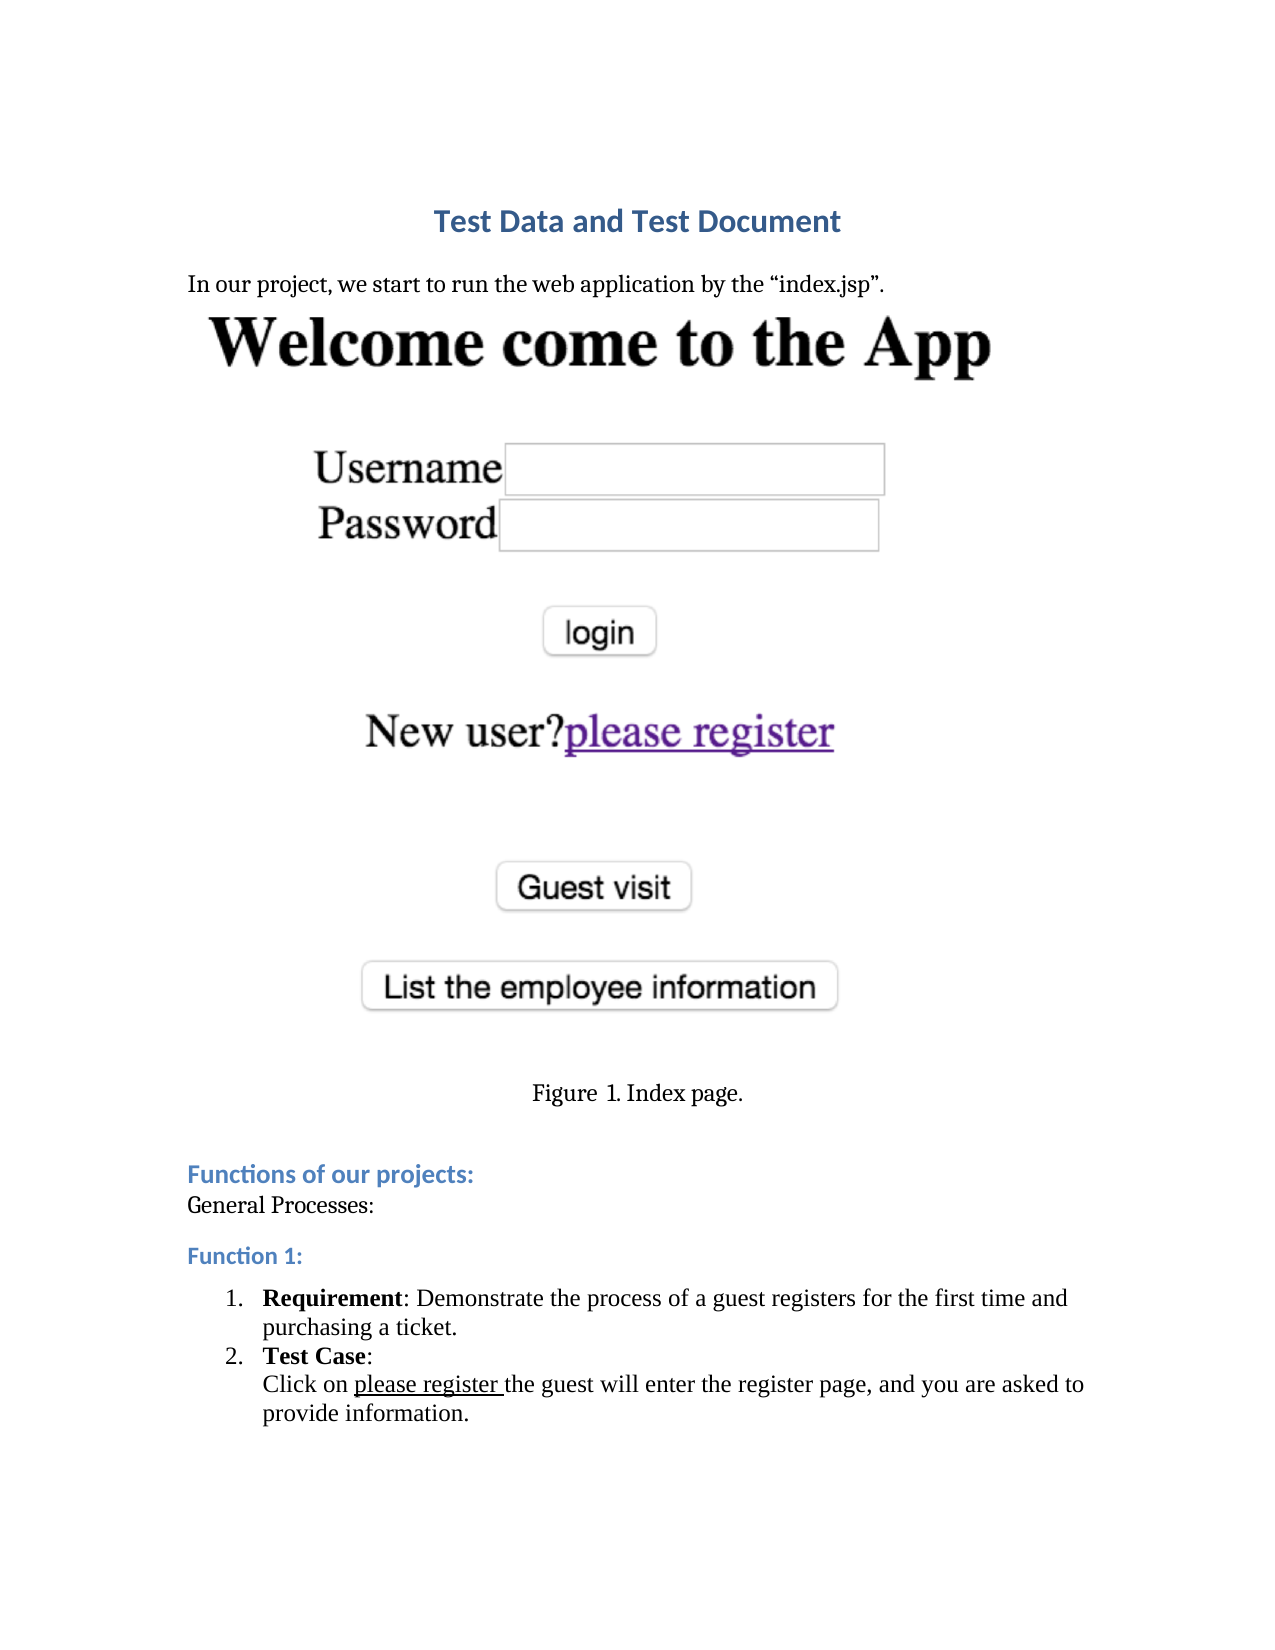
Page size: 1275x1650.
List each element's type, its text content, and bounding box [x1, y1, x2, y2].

list Click on please register the guest will enter the register page, and you are asked to provide information. [262, 1369, 1087, 1427]
picture [187, 298, 1088, 1080]
text General Processes: [187, 1191, 1087, 1219]
subtitle Functions of our projects: [187, 1158, 1087, 1191]
subtitle Function 1: [187, 1240, 1087, 1271]
subtitle Test Data and Test Document [187, 200, 1087, 241]
text In our project, we start to run the web application by the “index.jsp”. [187, 269, 1087, 298]
text Figure 1. Index page. [187, 1080, 1087, 1108]
list Requirement: Demonstrate the process of a guest registers for the first time and purchasing a ticket. [225, 1283, 1087, 1341]
list Test Case: [225, 1341, 1087, 1369]
